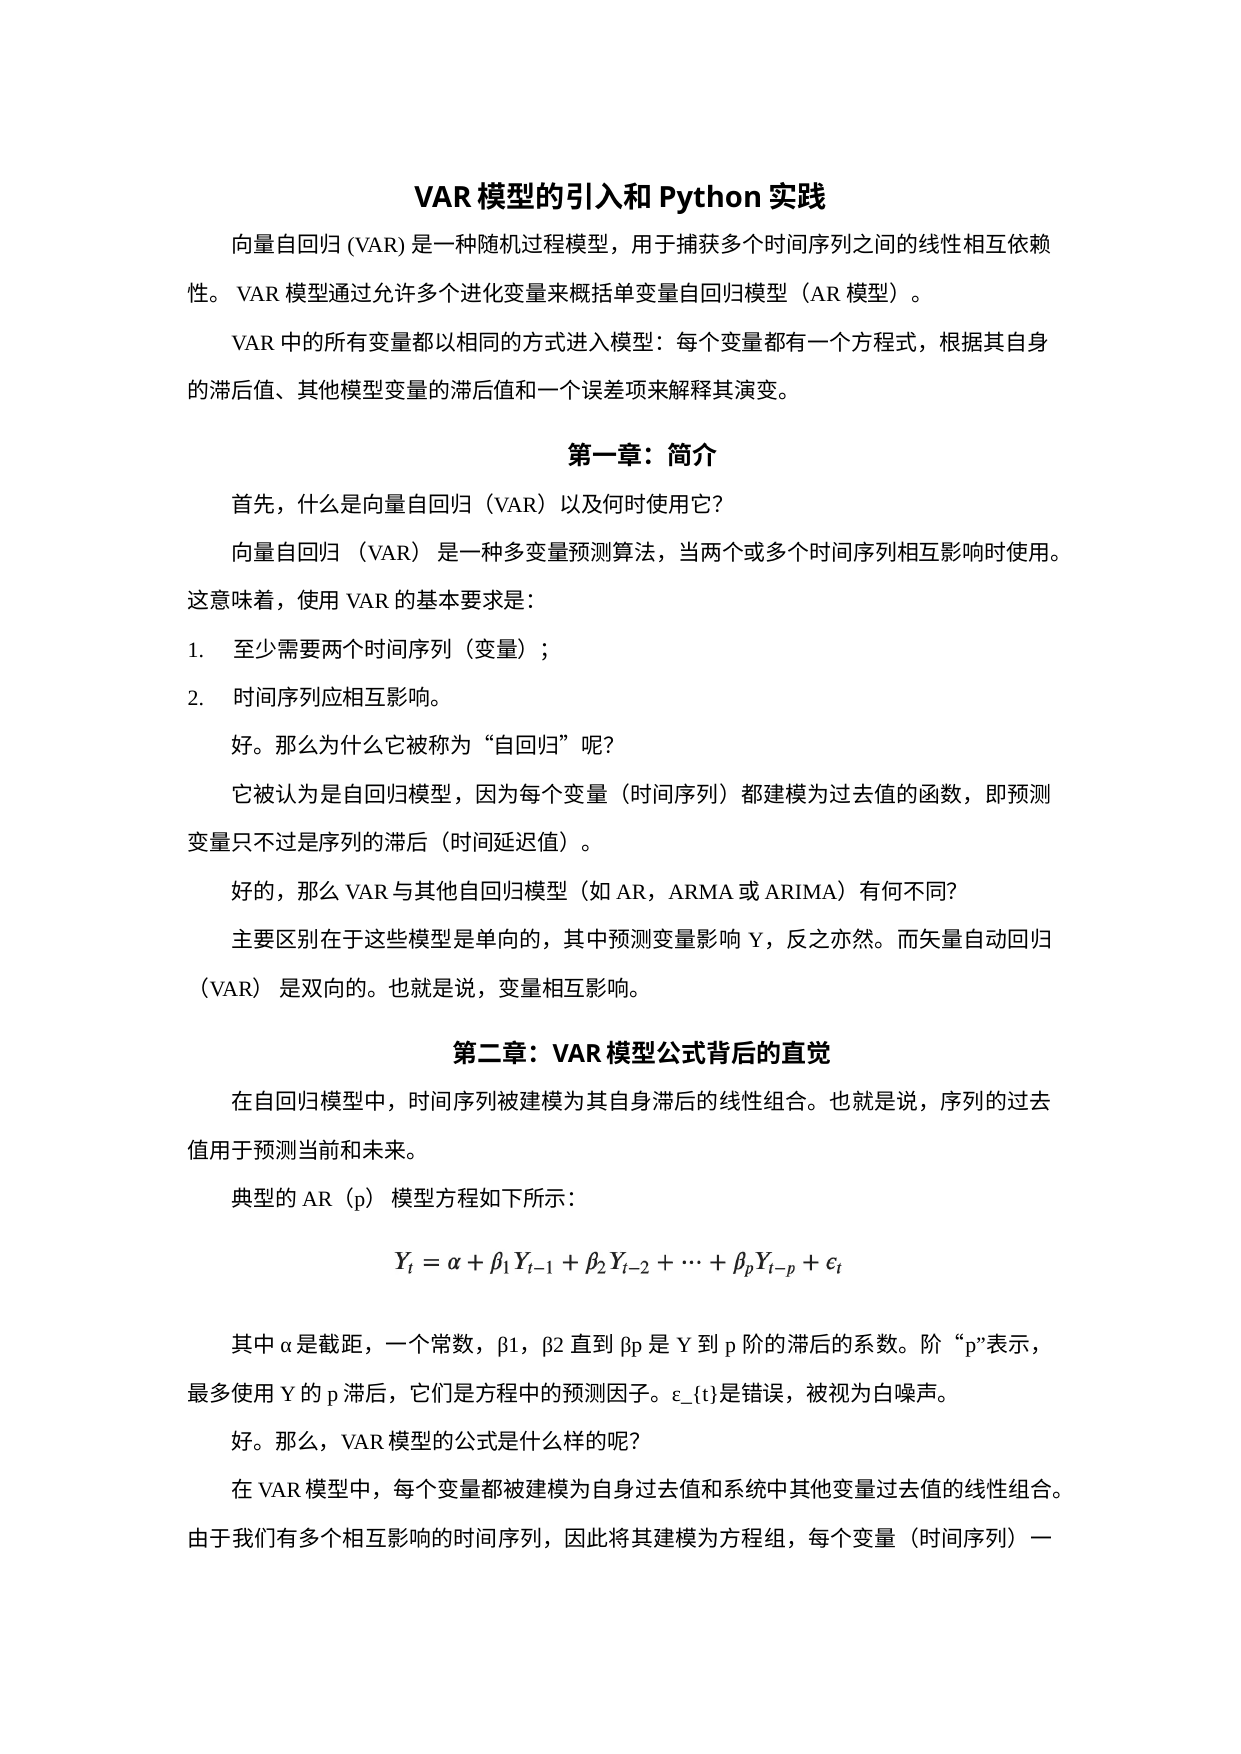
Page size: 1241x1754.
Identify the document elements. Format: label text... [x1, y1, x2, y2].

text 主要区别在于这些模型是单向的，其中预测变量影响 Y，反之亦然。而矢量自动回归 （VAR） 是双向的。也就是说，变量相互影响。 [187, 922, 1053, 1003]
text 向量自回归 （VAR） 是一种多变量预测算法，当两个或多个时间序列相互影响时使用。 [187, 534, 1053, 567]
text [187, 1472, 1053, 1553]
text 典型的 AR（p） 模型方程如下所示： [187, 1181, 1053, 1213]
text 其中α是截距，一个常数，β1，β2 直到 βp 是 Y 到 p 阶的滞后的系数。阶“p”表示，最多使用 Y 的 p 滞后，它们是方程中的预测因子。ε_{t}是错误，被视为白噪声。 [187, 1327, 1053, 1408]
text 第一章：简介 [187, 421, 1053, 486]
text 好。那么为什么它被称为“自回归”呢？ [187, 728, 1053, 760]
text 第二章：VAR模型公式背后的直觉 [187, 1019, 1053, 1084]
text 向量自回归 (VAR) 是一种随机过程模型，用于捕获多个时间序列之间的线性相互依赖性。 VAR 模型通过允许多个进化变量来概括单变量自回归模型（AR 模型）。 [187, 227, 1053, 308]
list 至少需要两个时间序列（变量）； [187, 631, 1053, 664]
text 这意味着，使用 VAR 的基本要求是： [187, 583, 1053, 615]
text 在自回归模型中，时间序列被建模为其自身滞后的线性组合。也就是说，序列的过去值用于预测当前和未来。 [187, 1084, 1053, 1165]
text VAR模型的引入和Python实践 [187, 162, 1053, 227]
list 时间序列应相互影响。 [187, 679, 1053, 712]
text 好。那么，VAR模型的公式是什么样的呢？ [187, 1424, 1053, 1456]
text 它被认为是自回归模型，因为每个变量（时间序列）都建模为过去值的函数，即预测变量只不过是序列的滞后（时间延迟值）。 [187, 776, 1053, 857]
text 首先，什么是向量自回归（VAR）以及何时使用它？ [187, 486, 1053, 519]
text VAR 中的所有变量都以相同的方式进入模型：每个变量都有一个方程式，根据其自身的滞后值、其他模型变量的滞后值和一个误差项来解释其演变。 [187, 324, 1053, 405]
text 好的，那么VAR与其他自回归模型（如AR，ARMA或ARIMA）有何不同？ [187, 873, 1053, 906]
picture [383, 1229, 857, 1295]
